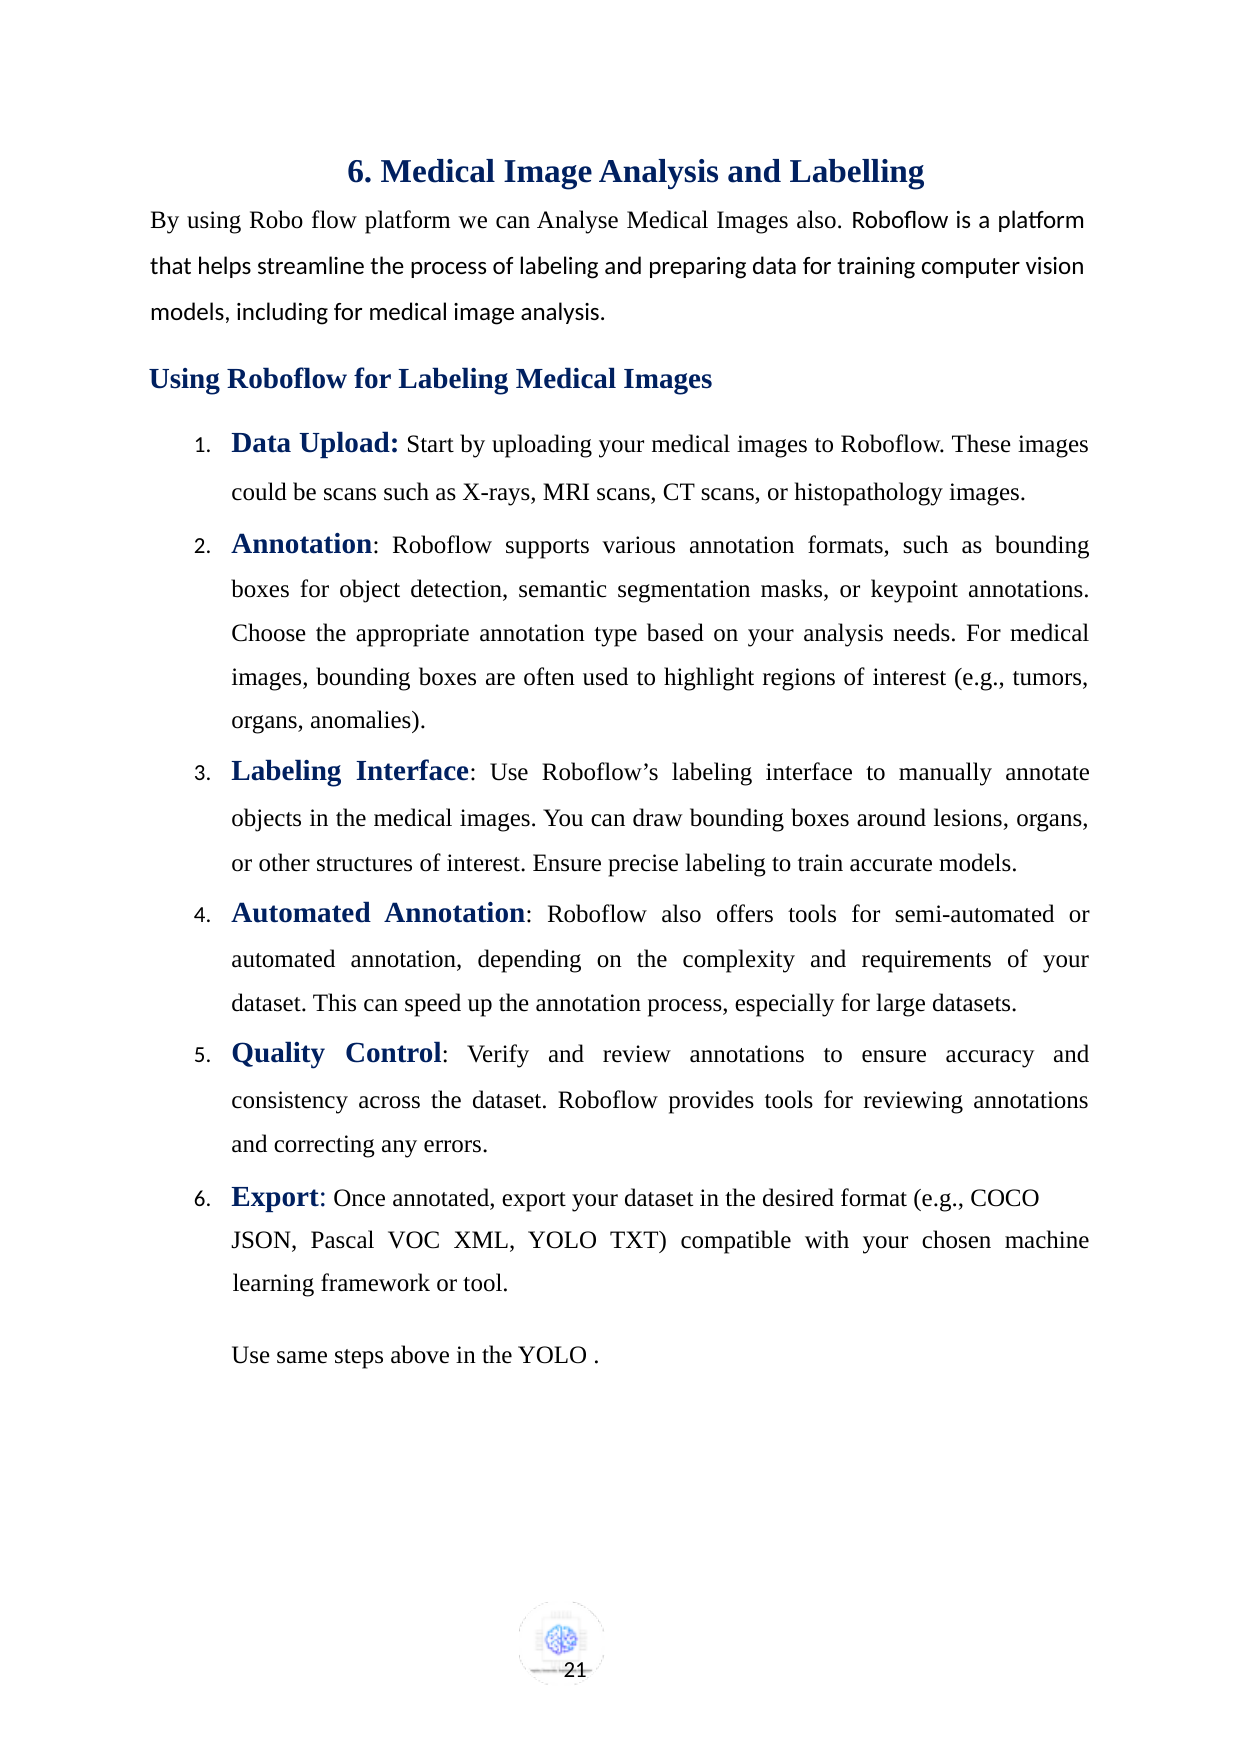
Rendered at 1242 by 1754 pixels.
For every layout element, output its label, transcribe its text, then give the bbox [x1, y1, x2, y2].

list Automated Annotation: Roboflow also offers tools for semi-automated or automated annotation, depending on the complexity and requirements of your dataset. This can speed up the annotation process, especially for large datasets. [194, 895, 1090, 1017]
text Using Roboflow for Labeling Medical Images [148, 361, 1090, 394]
list Export: Once annotated, export your dataset in the desired format (e.g., COCO [194, 1179, 1090, 1212]
picture [518, 1601, 605, 1686]
list Quality Control: Verify and review annotations to ensure accuracy and consistency across the dataset. Roboflow provides tools for reviewing annotations and correcting any errors. [194, 1035, 1090, 1158]
text By using Robo flow platform we can Analyse Medical Images also. Roboflow is a platform that helps streamline the process of labeling and preparing data for training computer vision models, including for medical image analysis. [150, 204, 1085, 326]
text JSON, Pascal VOC XML, YOLO TXT) compatible with your chosen machine learning framework or tool. [231, 1226, 1090, 1297]
text 6. Medical Image Analysis and Labelling [347, 151, 1090, 189]
list Data Upload: Start by uploading your medical images to Roboflow. These images could be scans such as X-rays, MRI scans, CT scans, or histopathology images. [194, 425, 1090, 506]
list Annotation: Roboflow supports various annotation formats, such as bounding boxes for object detection, semantic segmentation masks, or keypoint annotations. Choose the appropriate annotation type based on your analysis needs. For medical images, bounding boxes are often used to highlight regions of interest (e.g., tumors, organs, anomalies). [194, 526, 1090, 734]
list Labeling Interface: Use Roboflow’s labeling interface to manually annotate objects in the medical images. You can draw bounding boxes around lesions, organs, or other structures of interest. Ensure precise labeling to train accurate models. [194, 753, 1090, 877]
text Use same steps above in the YOLO . [231, 1340, 1090, 1368]
